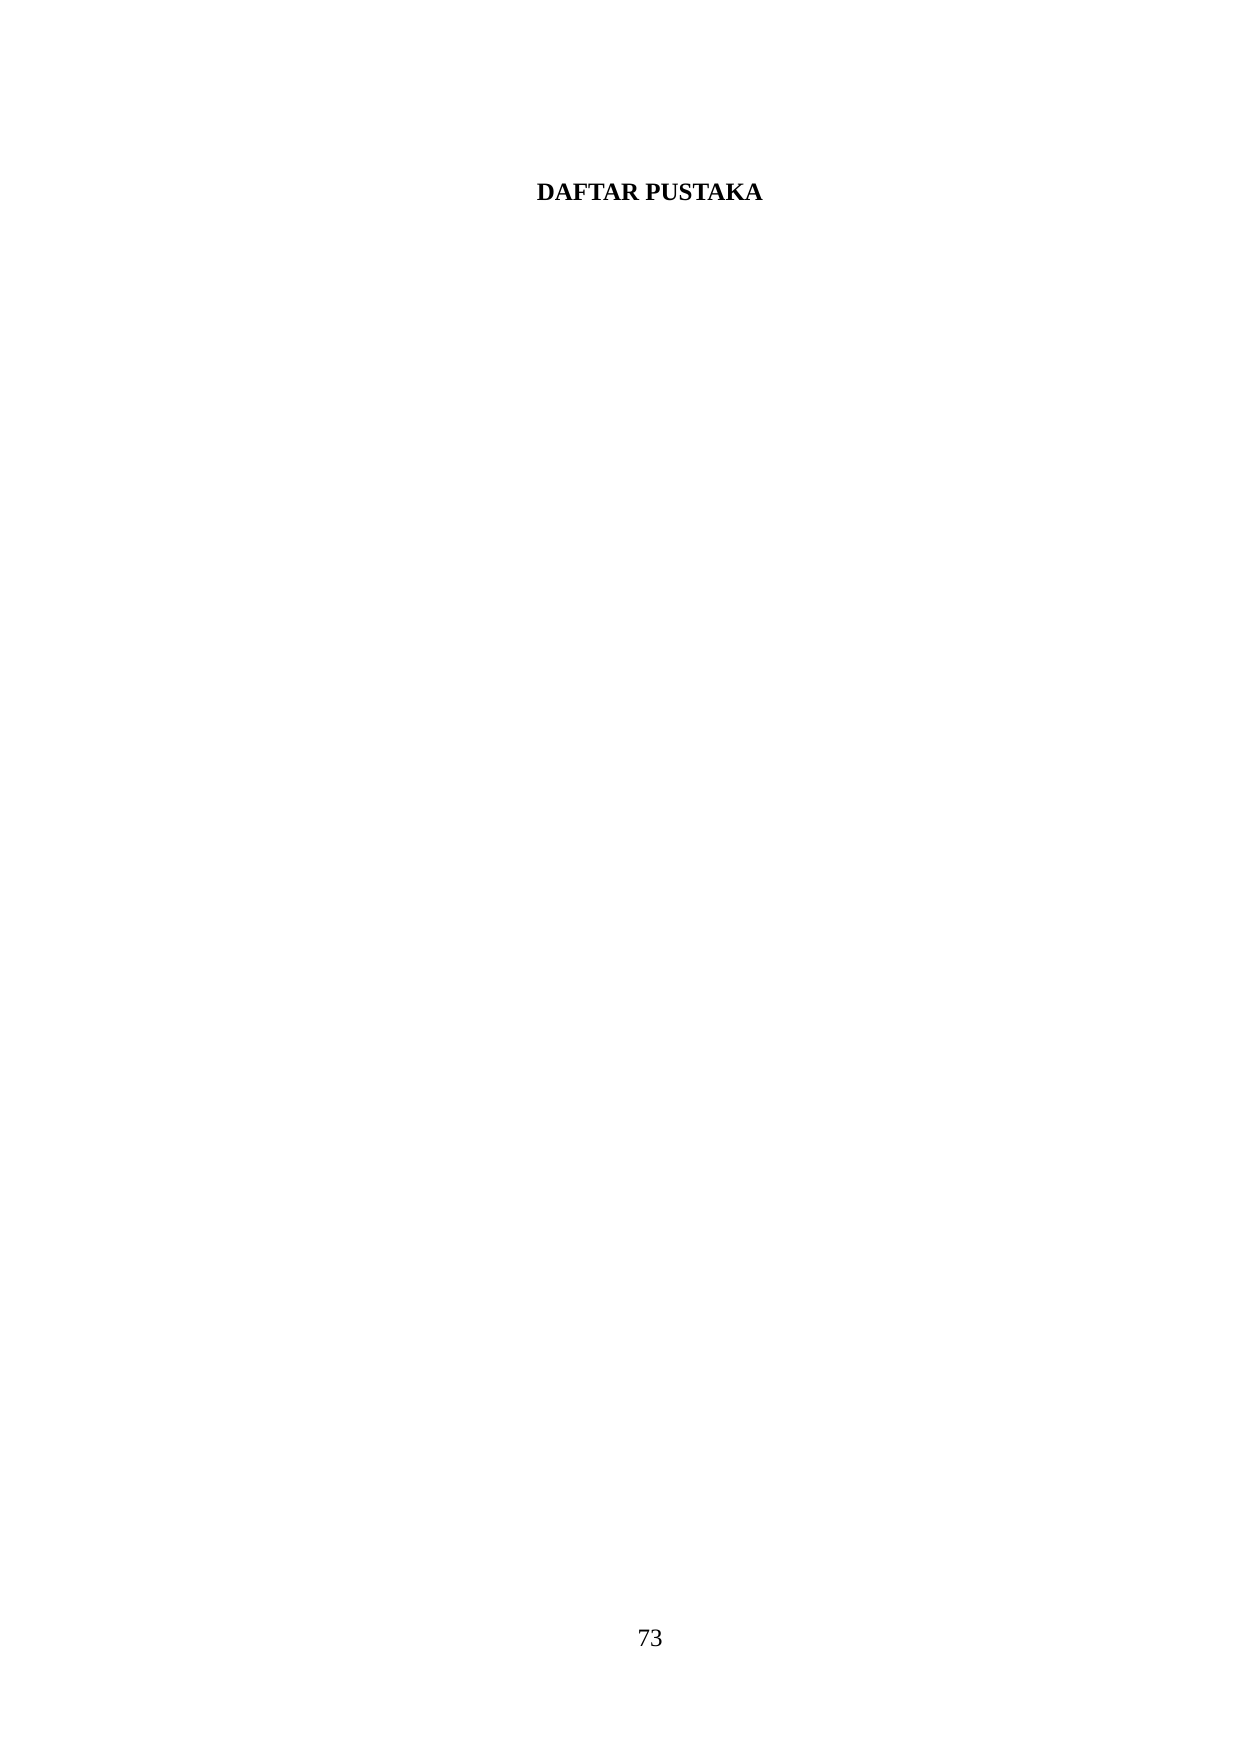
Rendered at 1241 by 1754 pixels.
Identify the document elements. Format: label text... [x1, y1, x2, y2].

subtitle DAFTAR PUSTAKA [236, 177, 1063, 206]
